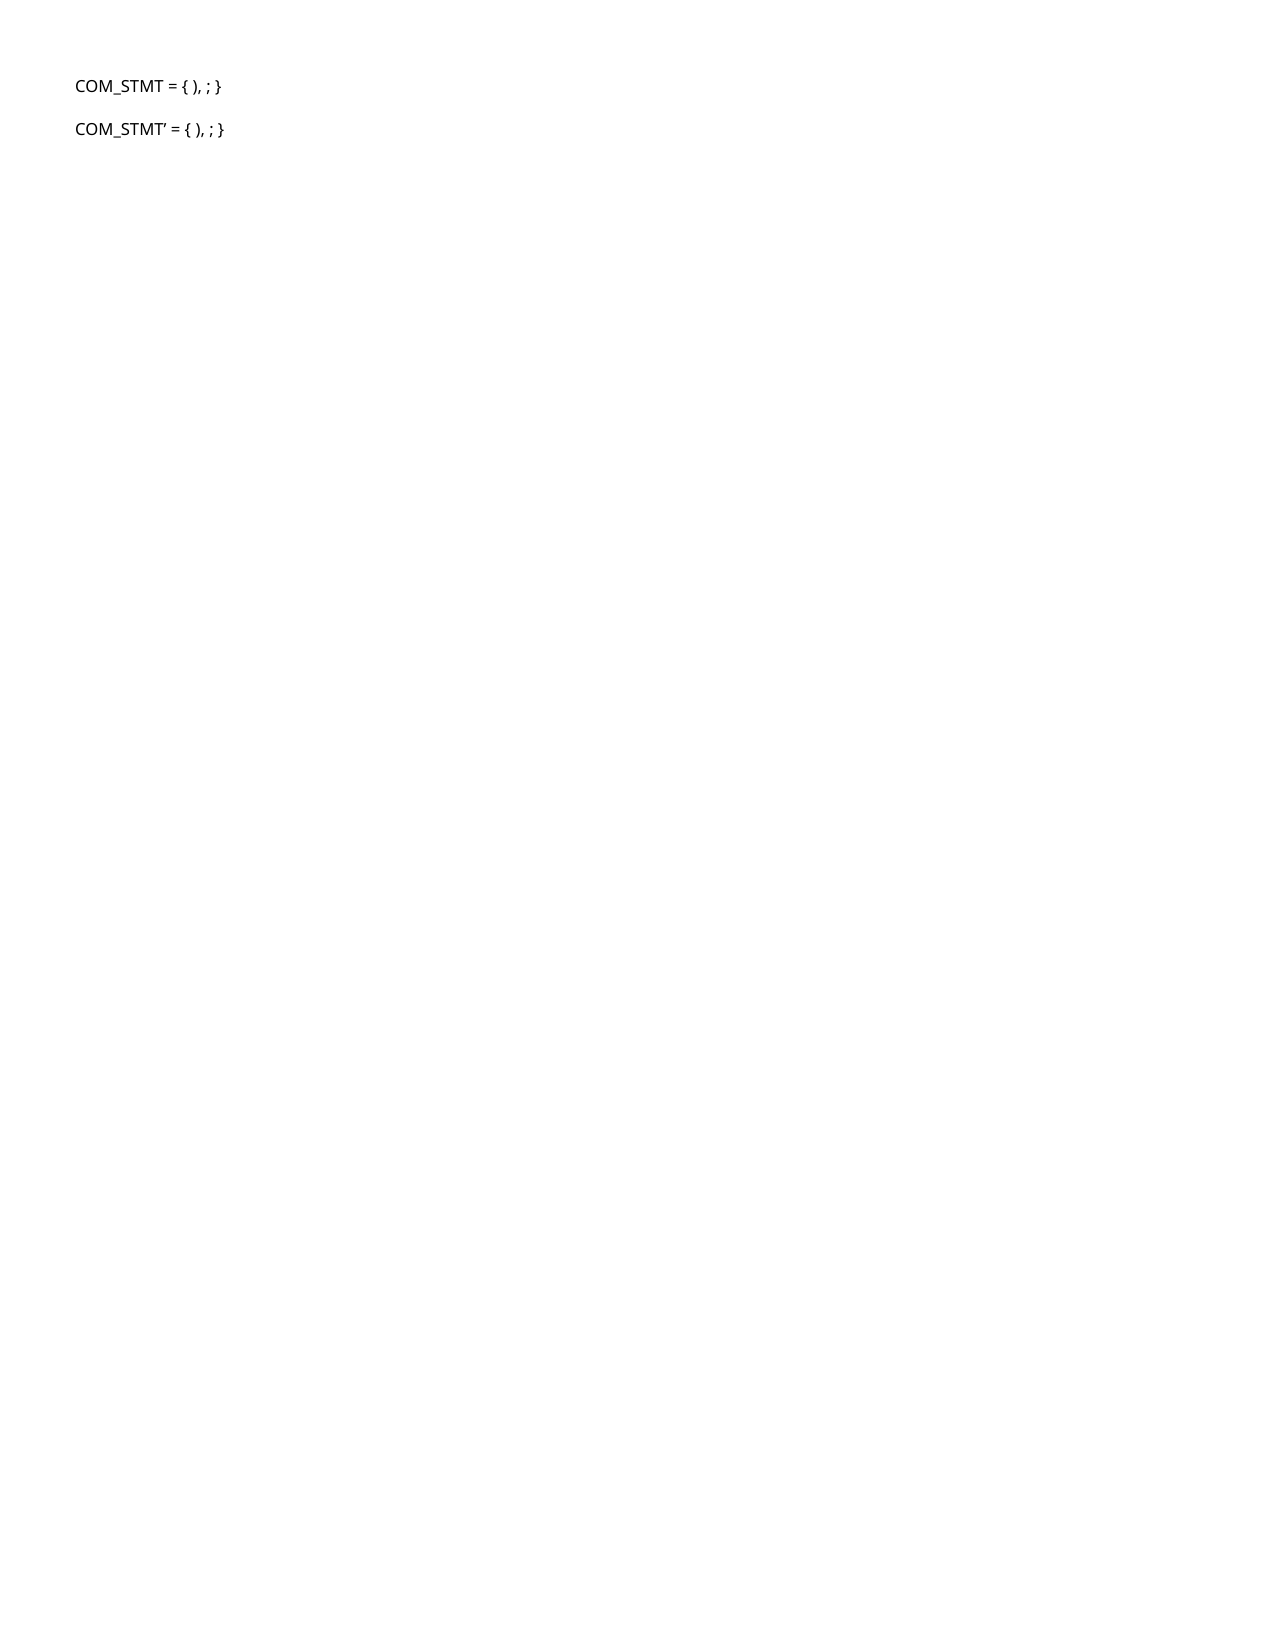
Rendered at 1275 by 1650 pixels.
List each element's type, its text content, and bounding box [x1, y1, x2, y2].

text COM_STMT = { ), ; } [75, 75, 601, 98]
text COM_STMT’ = { ), ; } [75, 118, 601, 140]
